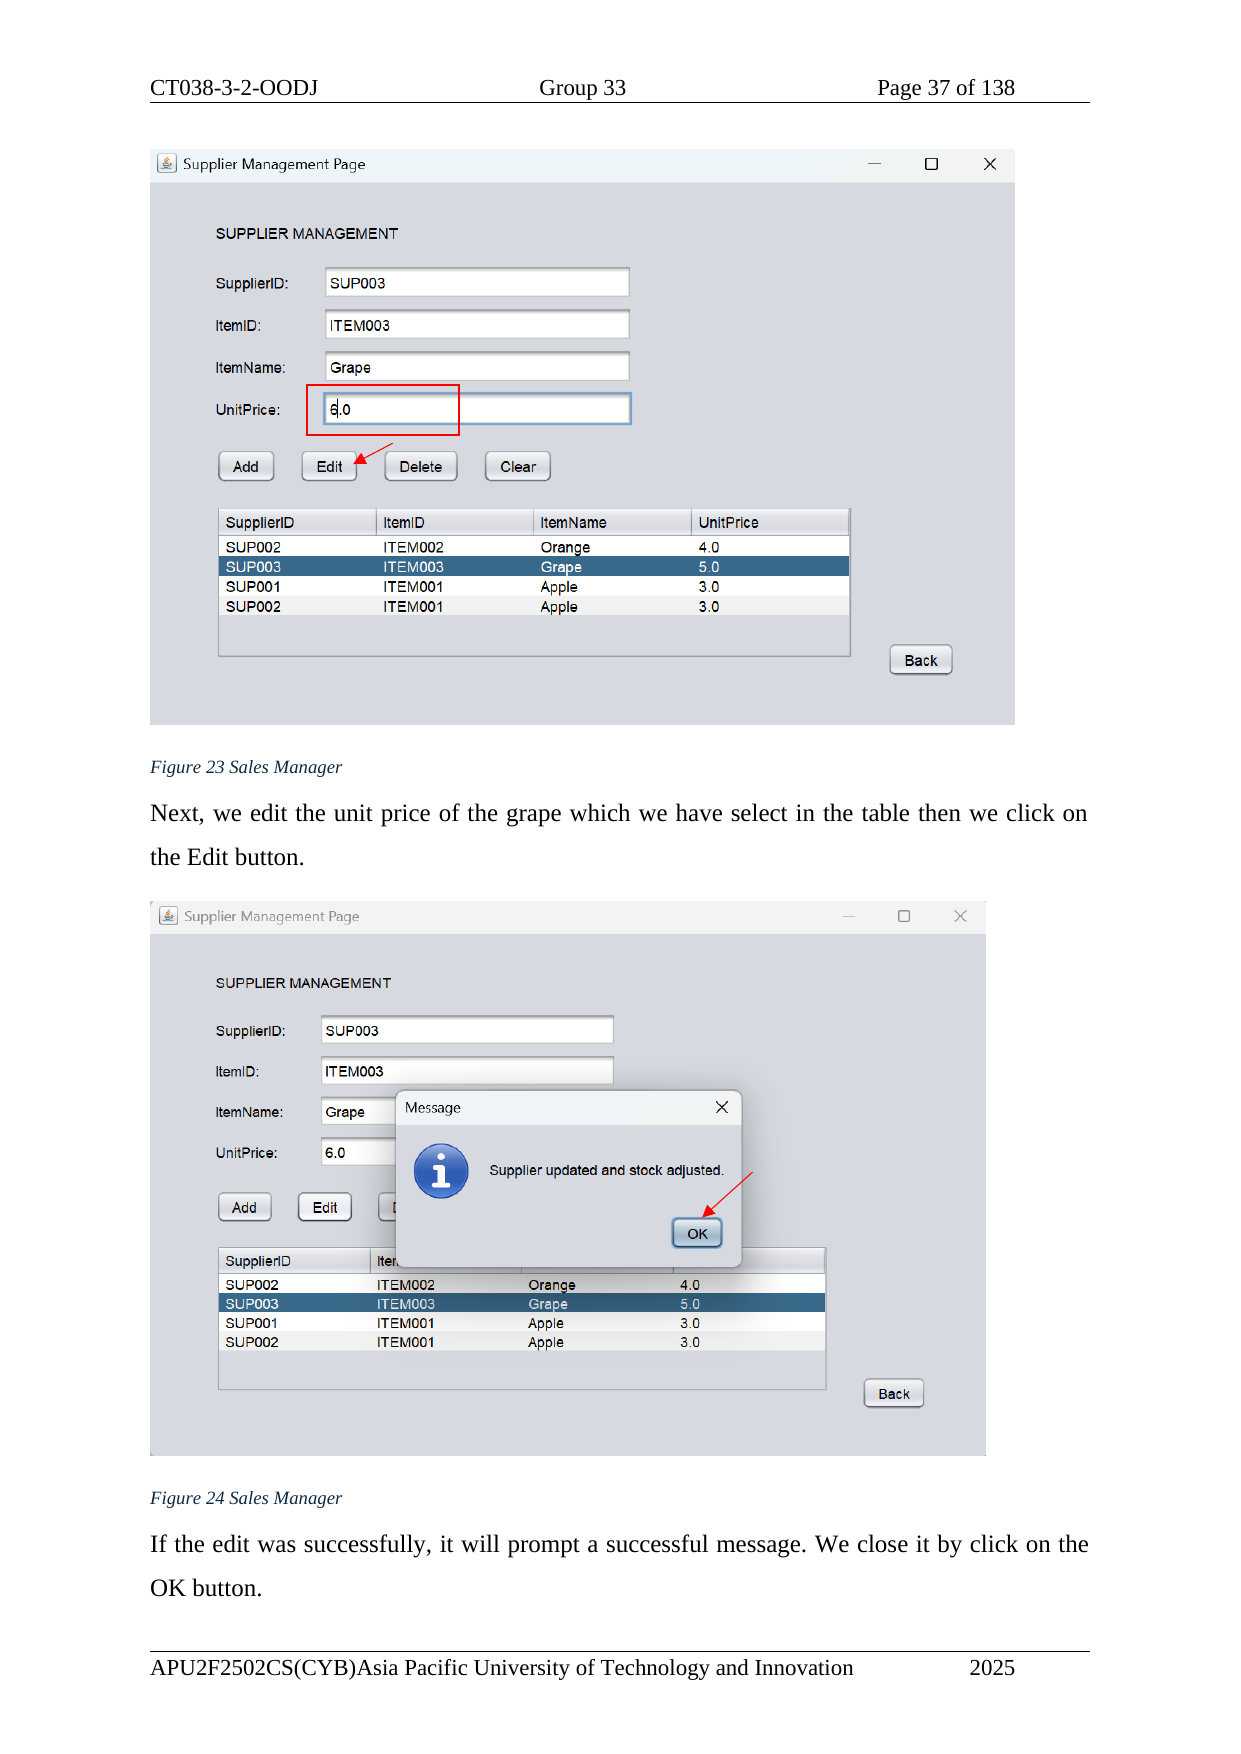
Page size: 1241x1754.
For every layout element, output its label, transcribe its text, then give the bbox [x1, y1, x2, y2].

text Next, we edit the unit price of the grape which we have select in the table then we click on the Edit button. [150, 798, 1090, 870]
picture [150, 149, 1015, 725]
text If the edit was successfully, it will prompt a successful message. We close it by click on the OK button. [150, 1529, 1090, 1601]
text Figure 23 Sales Manager [150, 756, 1090, 778]
picture [150, 901, 986, 1456]
text Figure 24 Sales Manager [150, 1487, 1090, 1509]
